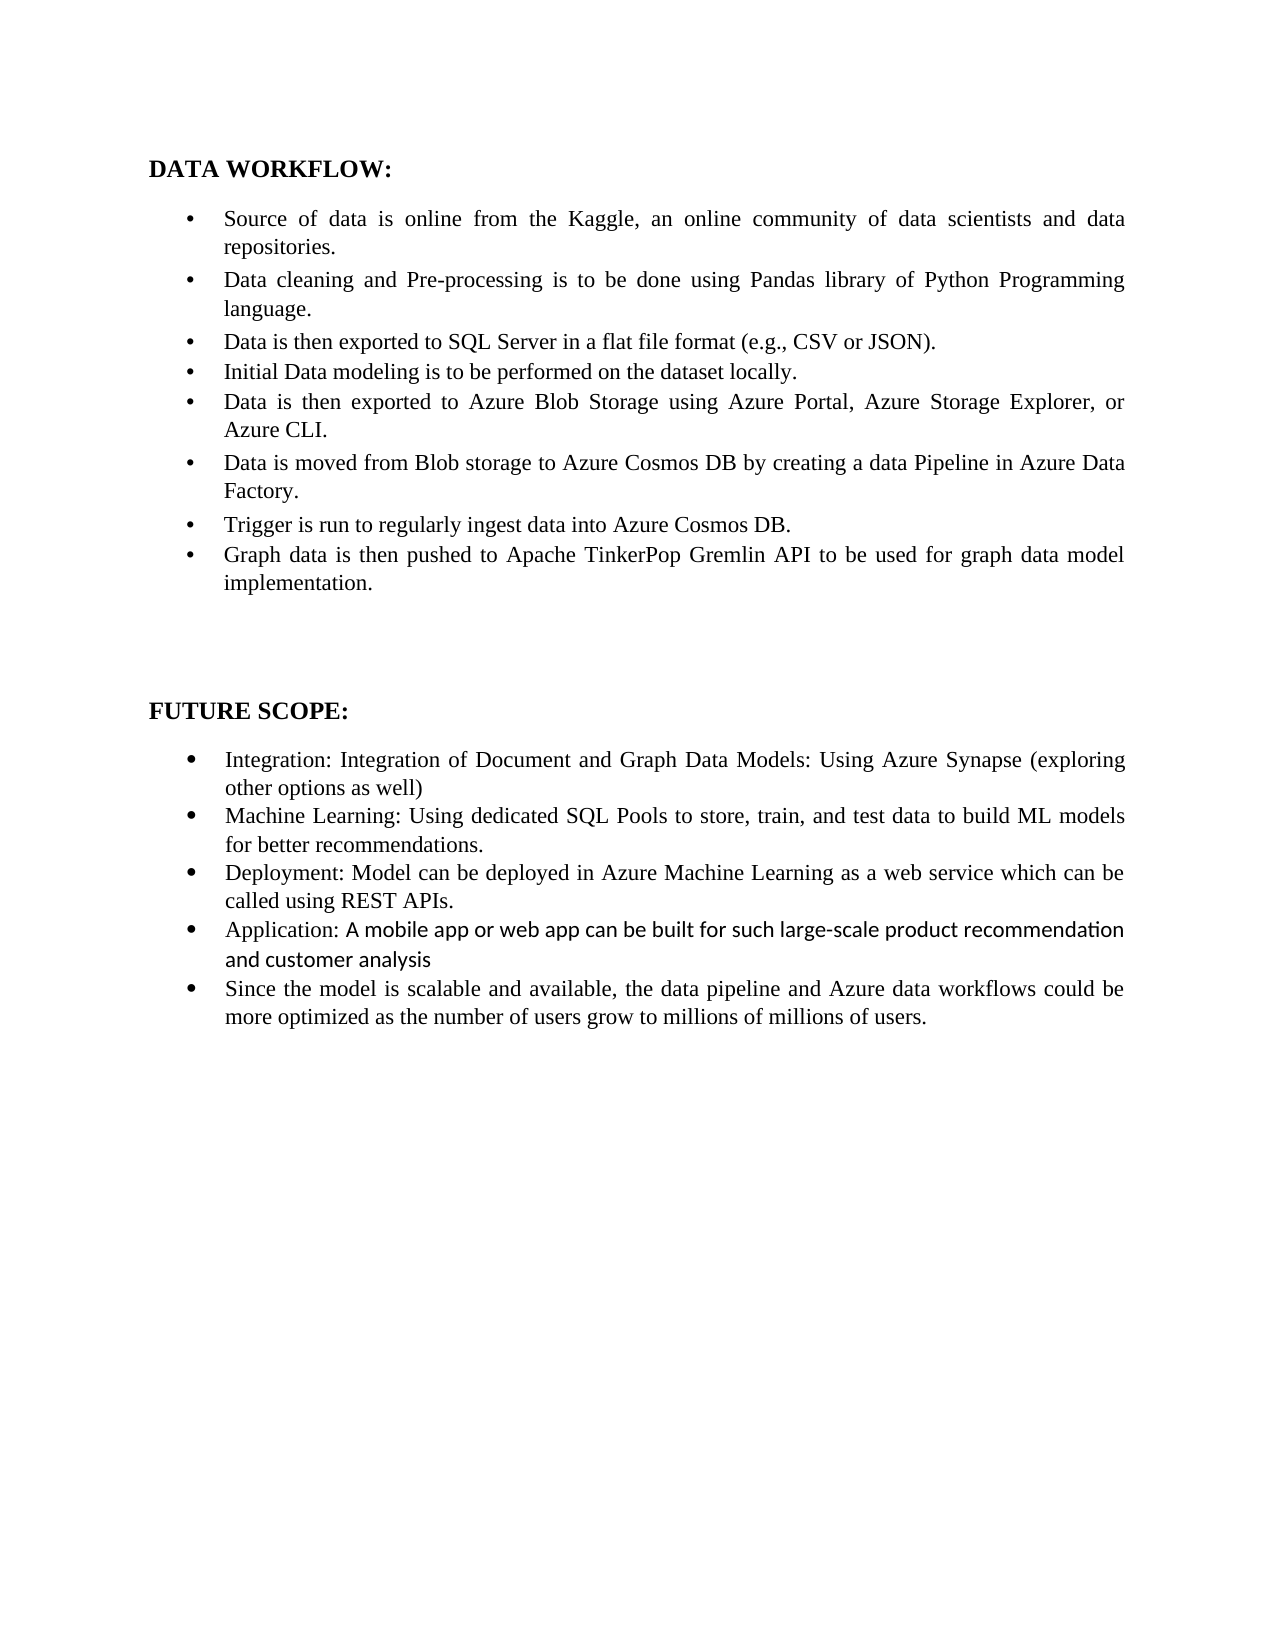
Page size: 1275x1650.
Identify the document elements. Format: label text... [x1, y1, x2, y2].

list Integration: Integration of Document and Graph Data Models: Using Azure Synapse (exploring other options as well) [187, 746, 1127, 801]
list Machine Learning: Using dedicated SQL Pools to store, train, and test data to build ML models for better recommendations. [187, 803, 1127, 857]
list Deployment: Model can be deployed in Azure Machine Learning as a web service which can be called using REST APIs. [187, 859, 1127, 913]
list Data is then exported to SQL Server in a flat file format (e.g., CSV or JSON). [186, 328, 1127, 354]
text FUTURE SCOPE: [148, 696, 1264, 724]
list Trigger is run to regularly ingest data into Azure Cosmos DB. [186, 511, 1127, 537]
list Data cleaning and Pre-processing is to be done using Pandas library of Python Programming language. [186, 266, 1127, 321]
list Data is then exported to Azure Blob Storage using Azure Portal, Azure Storage Explorer, or Azure CLI. [186, 388, 1127, 443]
list Application: A mobile app or web app can be built for such large-scale product recommendation and customer analysis [187, 915, 1127, 973]
list Since the model is scalable and available, the data pipeline and Azure data workflows could be more optimized as the number of users grow to millions of millions of users. [187, 975, 1127, 1029]
list Initial Data modeling is to be performed on the dataset locally. [186, 358, 1127, 384]
list Data is moved from Blob storage to Azure Cosmos DB by creating a data Pipeline in Azure Data Factory. [186, 449, 1127, 504]
list Graph data is then pushed to Apache TinkerPop Gremlin API to be used for graph data model implementation. [186, 541, 1127, 596]
list Source of data is online from the Kaggle, an online community of data scientists and data repositories. [186, 205, 1127, 260]
text DATA WORKFLOW: [148, 154, 1264, 183]
